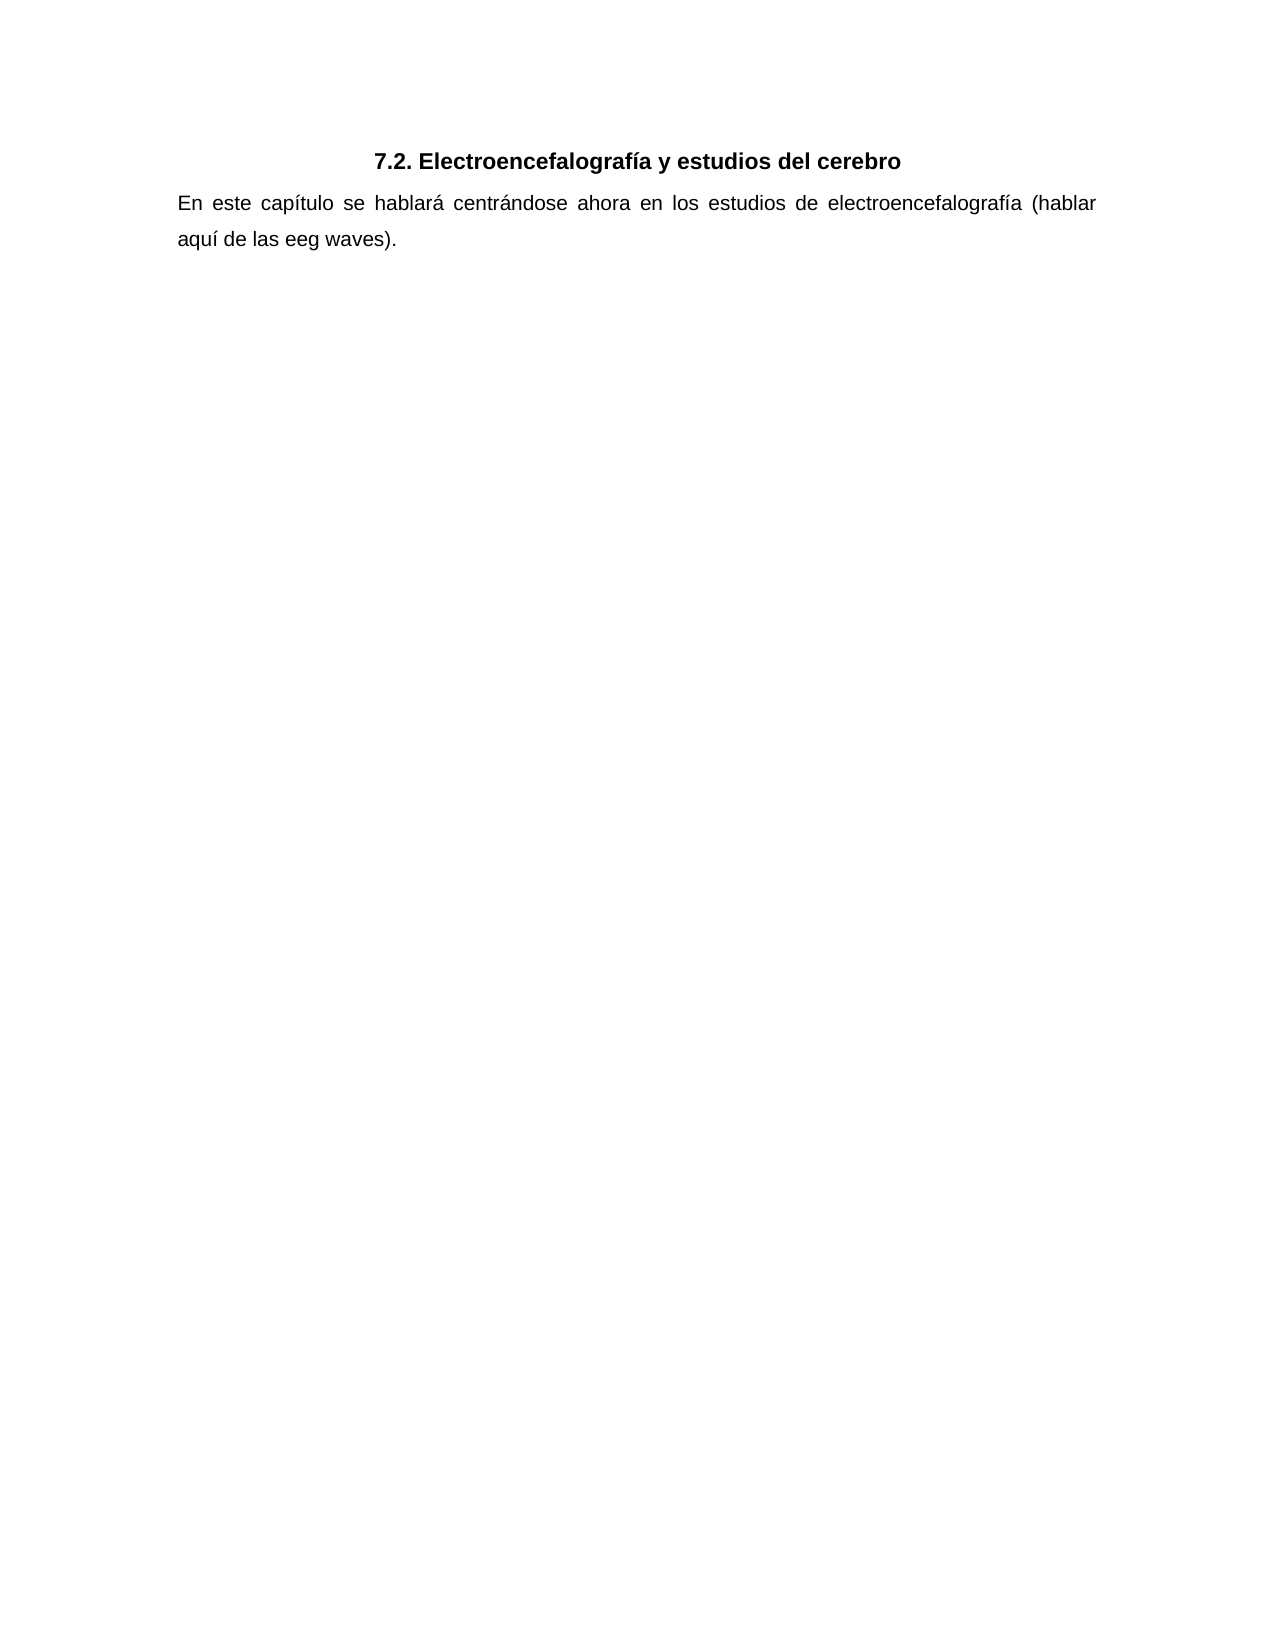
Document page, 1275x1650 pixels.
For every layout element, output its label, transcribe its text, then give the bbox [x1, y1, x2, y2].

text En este capítulo se hablará centrándose ahora en los estudios de electroencefalografía (hablar aquí de las eeg waves). [177, 191, 1098, 251]
text 7.2. Electroencefalografía y estudios del cerebro [177, 148, 1098, 174]
